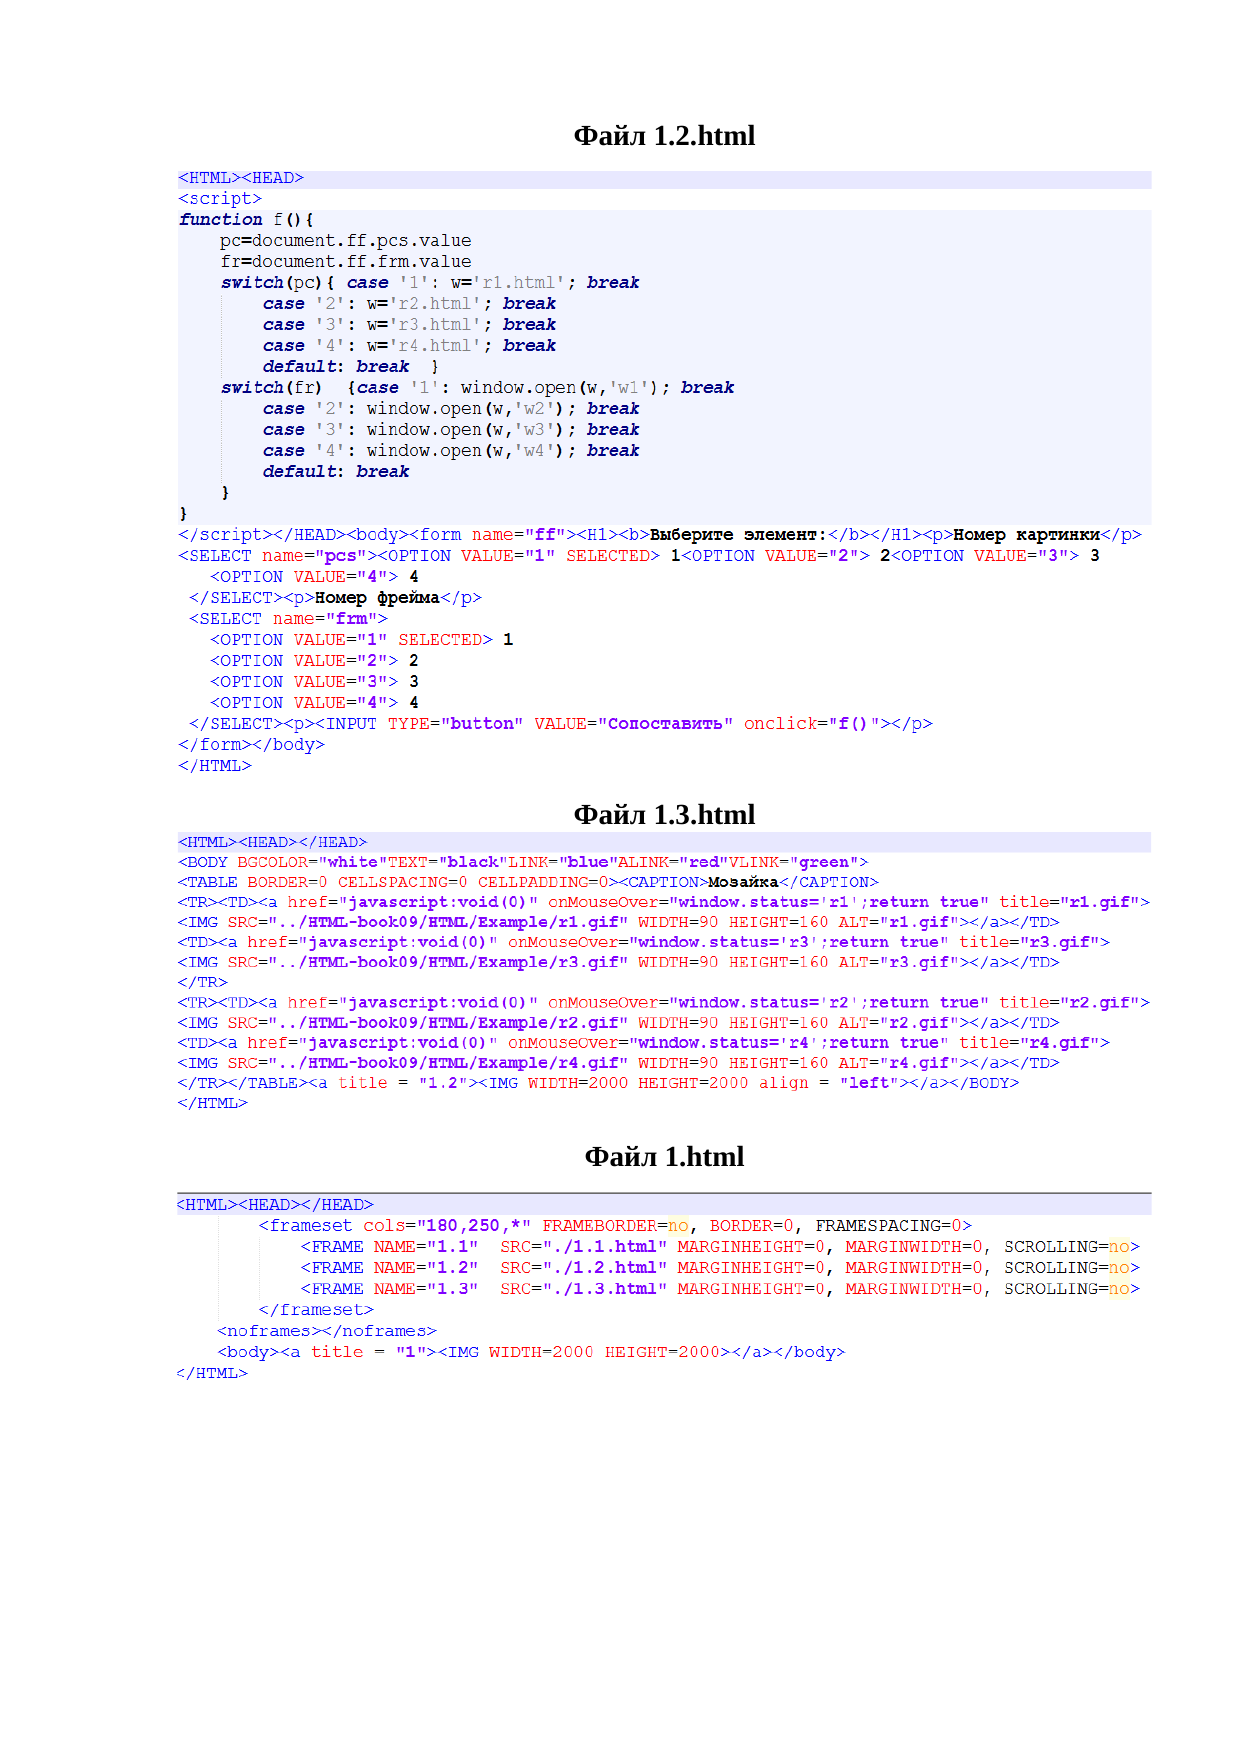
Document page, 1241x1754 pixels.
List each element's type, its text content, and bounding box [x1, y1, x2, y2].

text Файл 1.html [177, 1139, 1152, 1173]
picture [177, 1192, 1152, 1399]
text Файл 1.2.html [177, 118, 1152, 152]
text Файл 1.3.html [177, 797, 1152, 832]
picture [177, 832, 1152, 1121]
picture [177, 171, 1152, 779]
